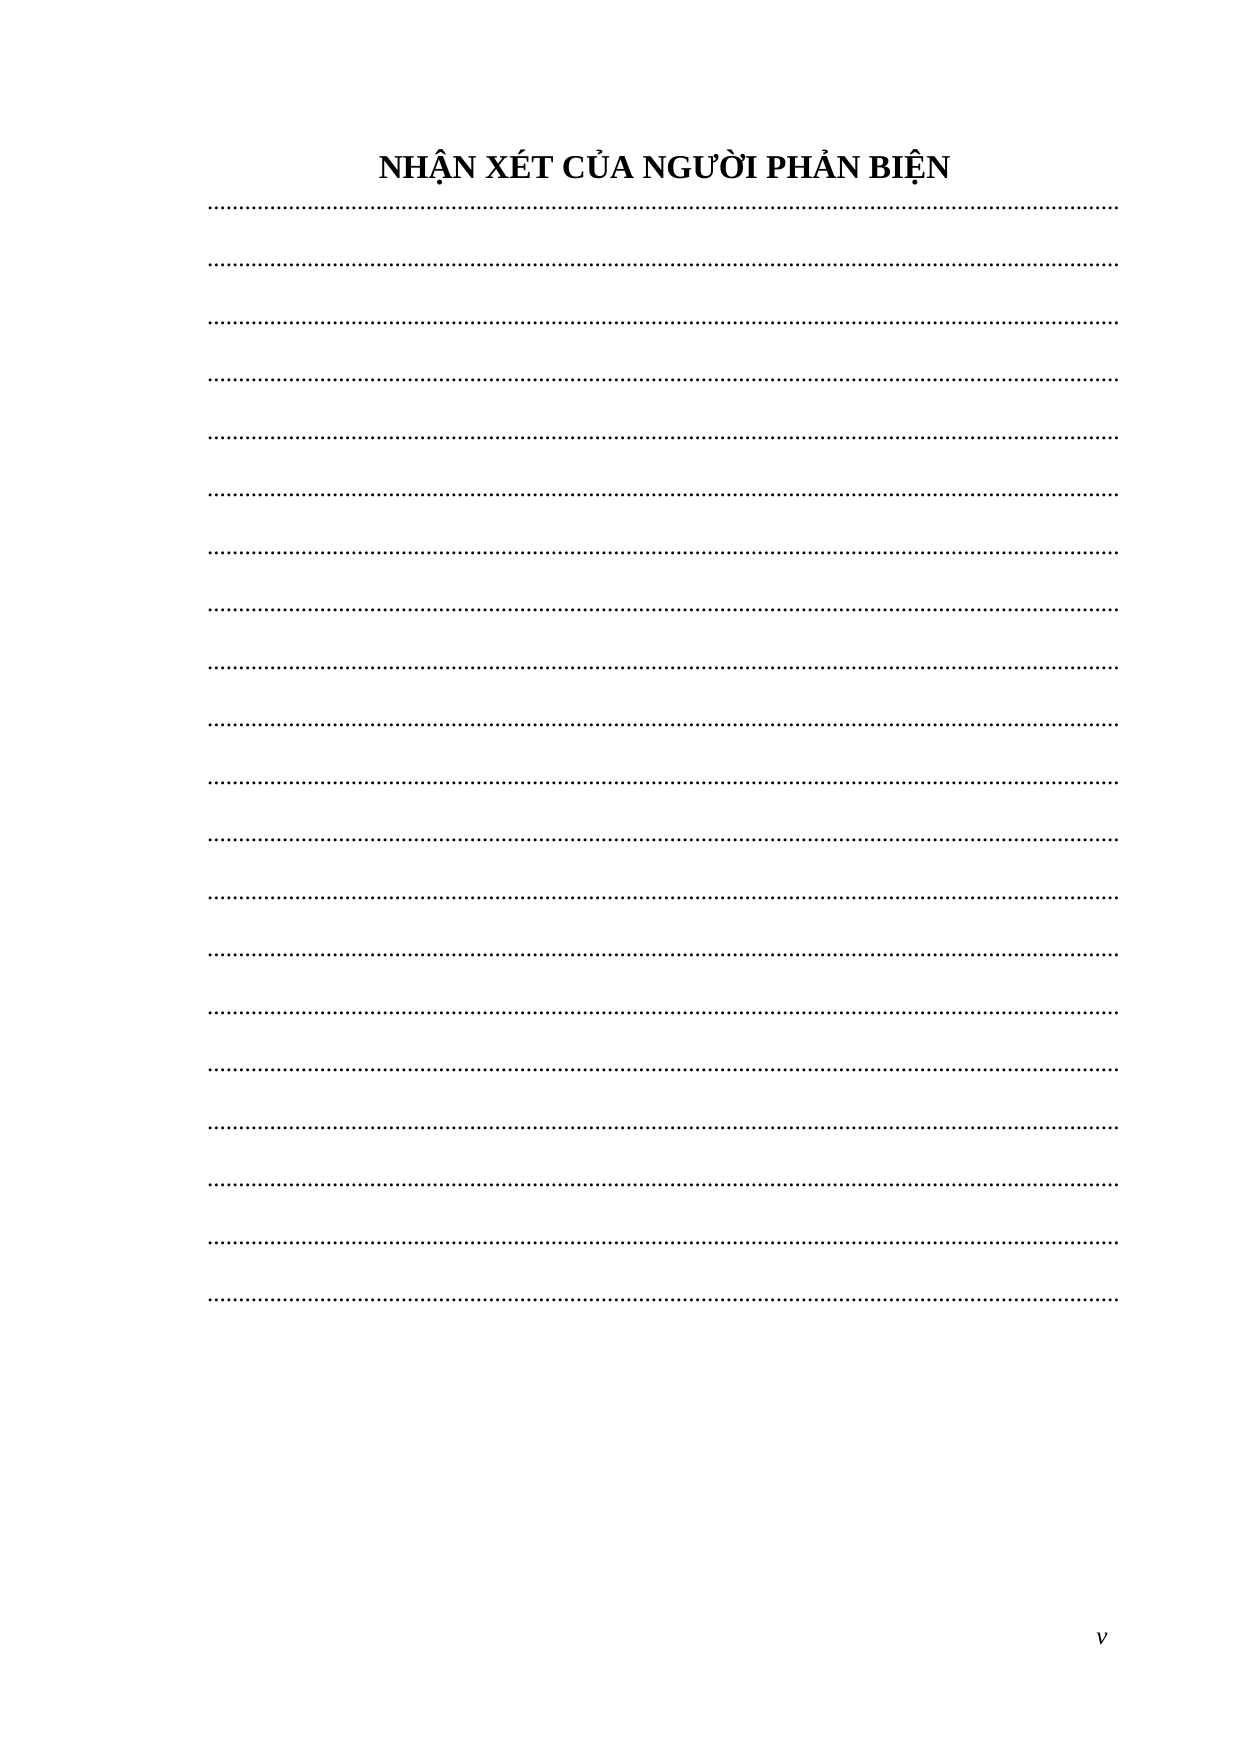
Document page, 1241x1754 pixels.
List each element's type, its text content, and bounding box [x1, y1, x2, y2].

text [207, 186, 1122, 1307]
text NHẬN XÉT CỦA NGƯỜI PHẢN BIỆN [207, 148, 1122, 186]
